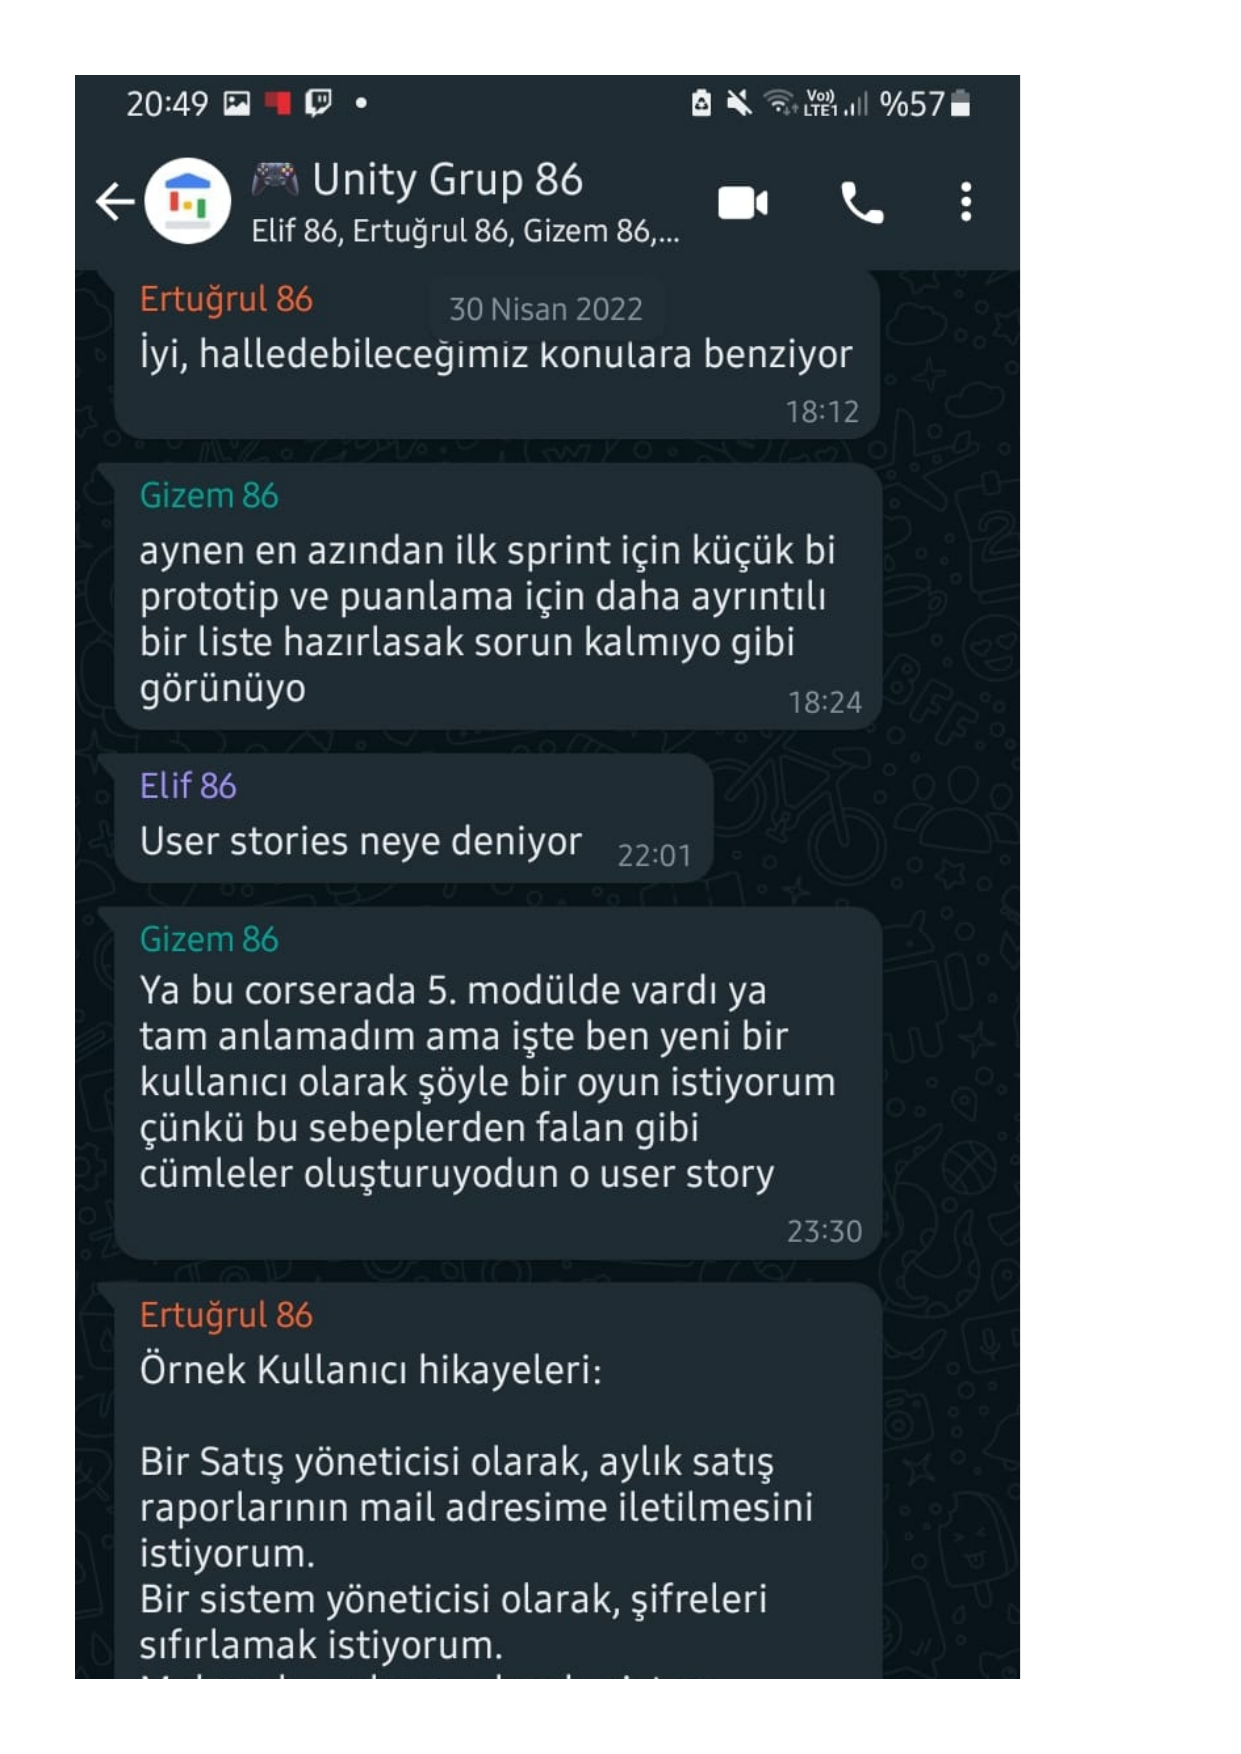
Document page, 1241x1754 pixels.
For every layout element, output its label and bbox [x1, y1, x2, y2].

picture [75, 75, 1021, 1679]
